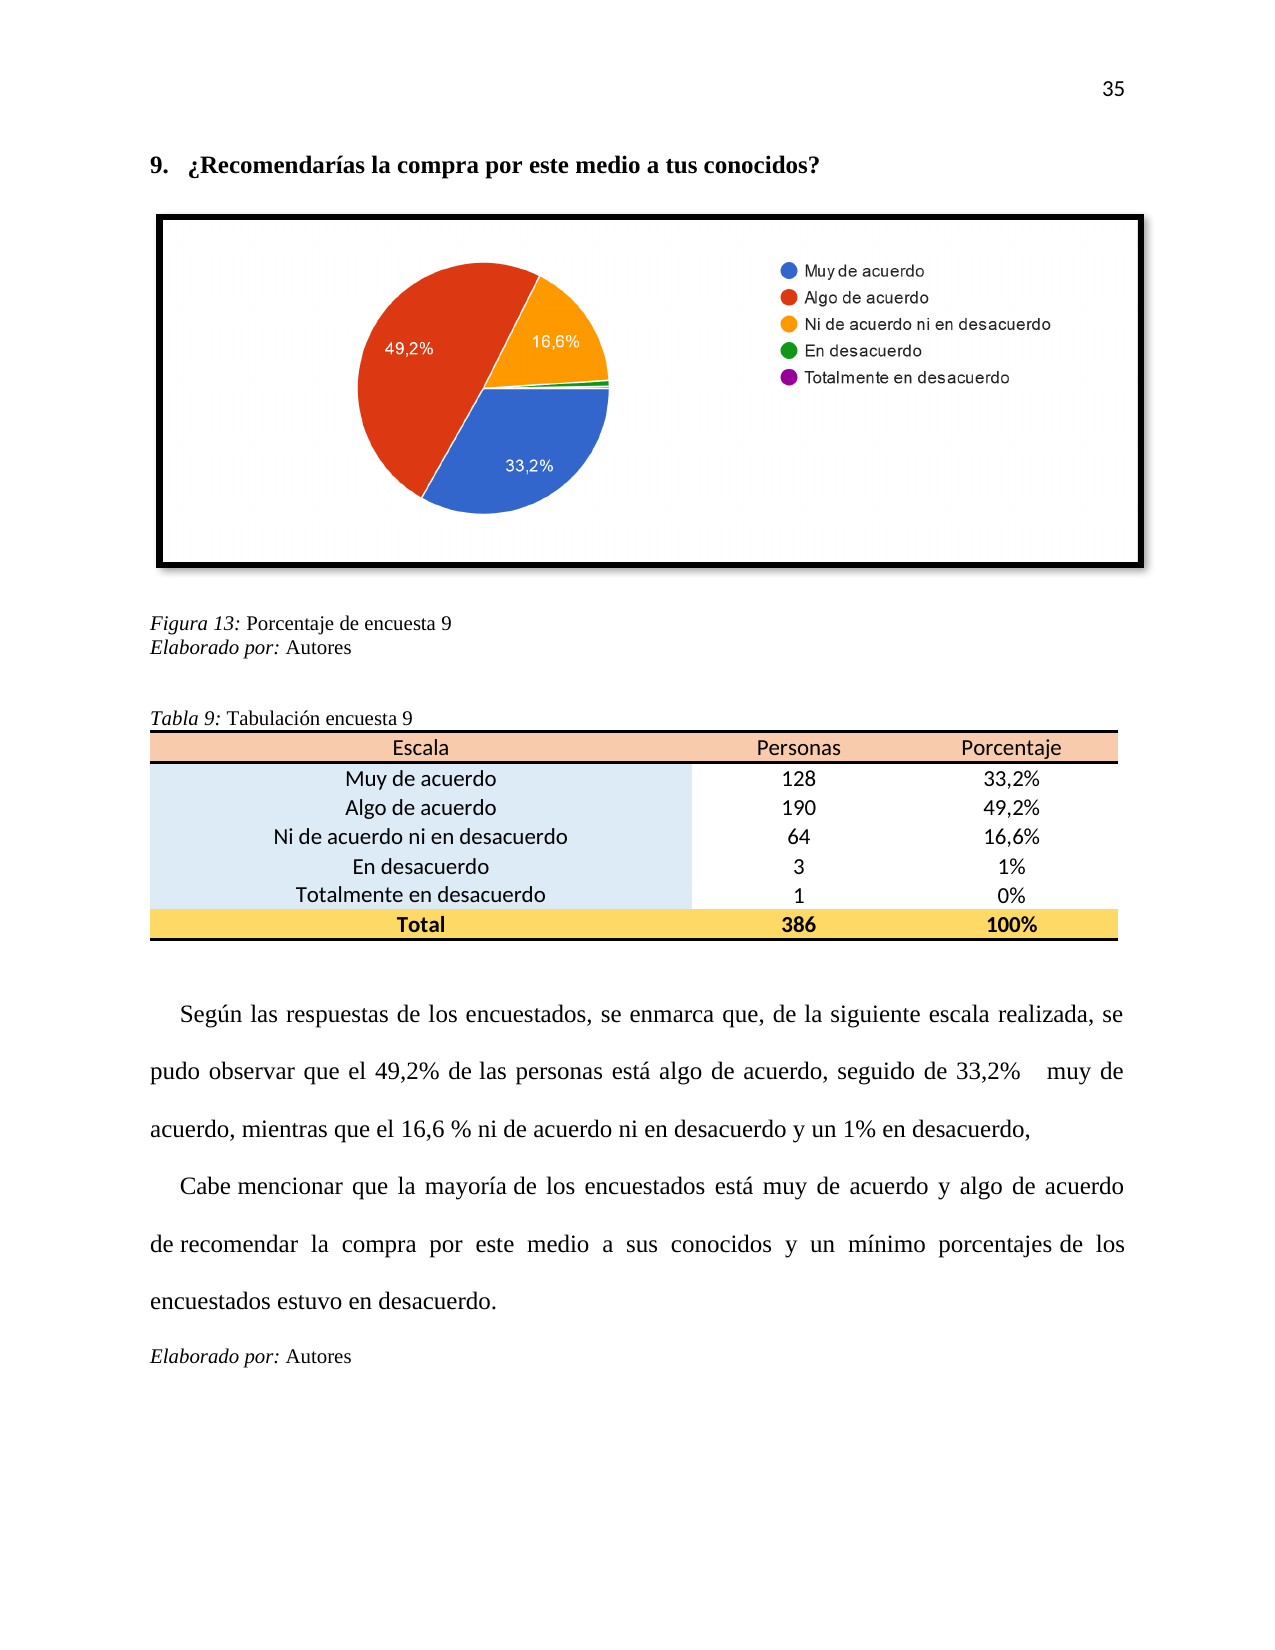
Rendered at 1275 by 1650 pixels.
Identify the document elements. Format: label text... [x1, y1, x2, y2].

table_cell 1% [905, 851, 1118, 880]
table_cell 3 [692, 851, 905, 880]
table_cell 386 [692, 909, 905, 938]
text Figura 13: Porcentaje de encuesta 9 [150, 611, 1125, 635]
text Según las respuestas de los encuestados, se enmarca que, de la siguiente escala realizada, se pudo observar que el 49,2% de las personas está algo de acuerdo, seguido de 33,2% muy de acuerdo, mientras que el 16,6 % ni de acuerdo ni en desacuerdo y un 1% en desacuerdo, [150, 999, 1125, 1143]
text Elaborado por: Autores [150, 1344, 1125, 1368]
table_cell Ni de acuerdo ni en desacuerdo [150, 821, 692, 851]
table_header Porcentaje [905, 733, 1118, 761]
table_cell Muy de acuerdo [150, 764, 692, 792]
table_cell 16,6% [905, 821, 1118, 851]
text Elaborado por: Autores [150, 635, 1125, 659]
table_cell En desacuerdo [150, 851, 692, 880]
list ¿Recomendarías la compra por este medio a tus conocidos? [150, 150, 1125, 179]
table_cell 64 [692, 821, 905, 851]
table_cell Algo de acuerdo [150, 792, 692, 821]
text Cabe mencionar que la mayoría de los encuestados está muy de acuerdo y algo de acuerdo de recomendar la compra por este medio a sus conocidos y un mínimo porcentajes de los encuestados estuvo en desacuerdo. [150, 1171, 1125, 1315]
table_cell 33,2% [905, 764, 1118, 792]
table_cell Totalmente en desacuerdo [150, 880, 692, 909]
table_cell 100% [905, 909, 1118, 938]
table_header Escala [150, 733, 692, 761]
table_cell Total [150, 909, 692, 938]
table_cell 49,2% [905, 792, 1118, 821]
picture [163, 220, 1138, 562]
table_cell 0% [905, 880, 1118, 909]
text Tabla 9: Tabulación encuesta 9 [150, 706, 1125, 730]
table_cell 1 [692, 880, 905, 909]
table_cell 190 [692, 792, 905, 821]
table_header Personas [692, 733, 905, 761]
table_cell 128 [692, 764, 905, 792]
